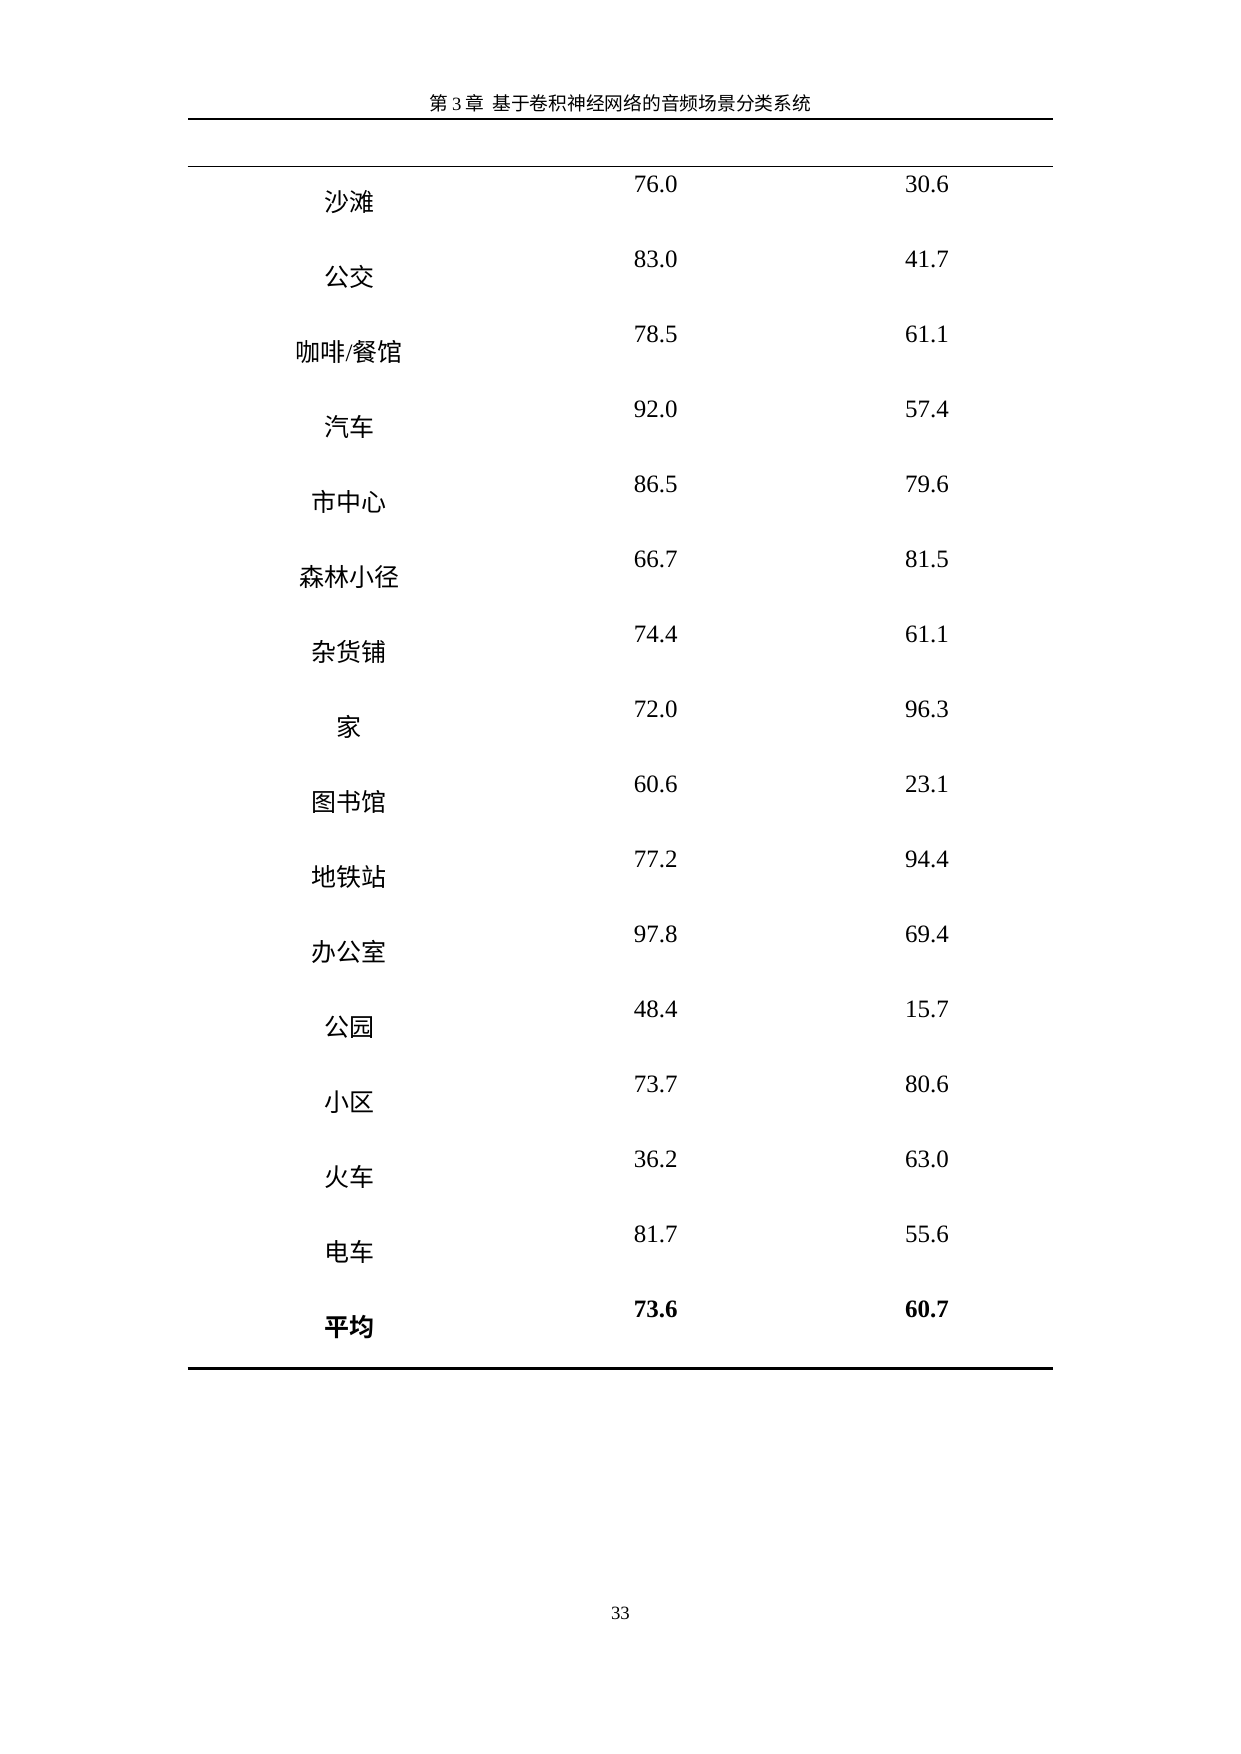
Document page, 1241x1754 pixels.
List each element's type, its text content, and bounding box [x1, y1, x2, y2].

table_cell 61.1 [801, 617, 1053, 692]
table_cell 97.8 [510, 917, 801, 992]
table_cell 60.6 [510, 767, 801, 842]
table_cell 74.4 [510, 617, 801, 692]
table_cell 94.4 [801, 842, 1053, 917]
table_cell 15.7 [801, 992, 1053, 1067]
table_cell 77.2 [510, 842, 801, 917]
table_cell 73.6 [510, 1292, 801, 1367]
table_cell 92.0 [510, 392, 801, 467]
table_cell 沙滩 [188, 167, 510, 242]
table_cell 63.0 [801, 1142, 1053, 1217]
table_cell 市中心 [188, 467, 510, 542]
table_cell 杂货铺 [188, 617, 510, 692]
table_cell 小区 [188, 1067, 510, 1142]
table_cell 96.3 [801, 692, 1053, 767]
table_cell 41.7 [801, 242, 1053, 317]
table_cell 图书馆 [188, 767, 510, 842]
table_cell 森林小径 [188, 542, 510, 617]
table_cell 48.4 [510, 992, 801, 1067]
table_cell 81.7 [510, 1217, 801, 1292]
table_cell 家 [188, 692, 510, 767]
table_cell 78.5 [510, 317, 801, 392]
table_cell 79.6 [801, 467, 1053, 542]
table_cell 公交 [188, 242, 510, 317]
table_cell 平均 [188, 1292, 510, 1367]
table_cell 地铁站 [188, 842, 510, 917]
table_cell 60.7 [801, 1292, 1053, 1367]
table_cell 81.5 [801, 542, 1053, 617]
table_cell 23.1 [801, 767, 1053, 842]
table_cell 公园 [188, 992, 510, 1067]
table_cell 86.5 [510, 467, 801, 542]
table_cell 30.6 [801, 167, 1053, 242]
table_cell 电车 [188, 1217, 510, 1292]
table_cell 83.0 [510, 242, 801, 317]
table_cell 办公室 [188, 917, 510, 992]
table_cell 36.2 [510, 1142, 801, 1217]
table_cell 57.4 [801, 392, 1053, 467]
table_cell 73.7 [510, 1067, 801, 1142]
table_cell 61.1 [801, 317, 1053, 392]
table_cell 汽车 [188, 392, 510, 467]
table_cell 72.0 [510, 692, 801, 767]
table_cell 80.6 [801, 1067, 1053, 1142]
table_cell 火车 [188, 1142, 510, 1217]
table_cell 66.7 [510, 542, 801, 617]
table_cell 咖啡/餐馆 [188, 317, 510, 392]
table_cell 55.6 [801, 1217, 1053, 1292]
table_cell 69.4 [801, 917, 1053, 992]
table_cell 76.0 [510, 167, 801, 242]
